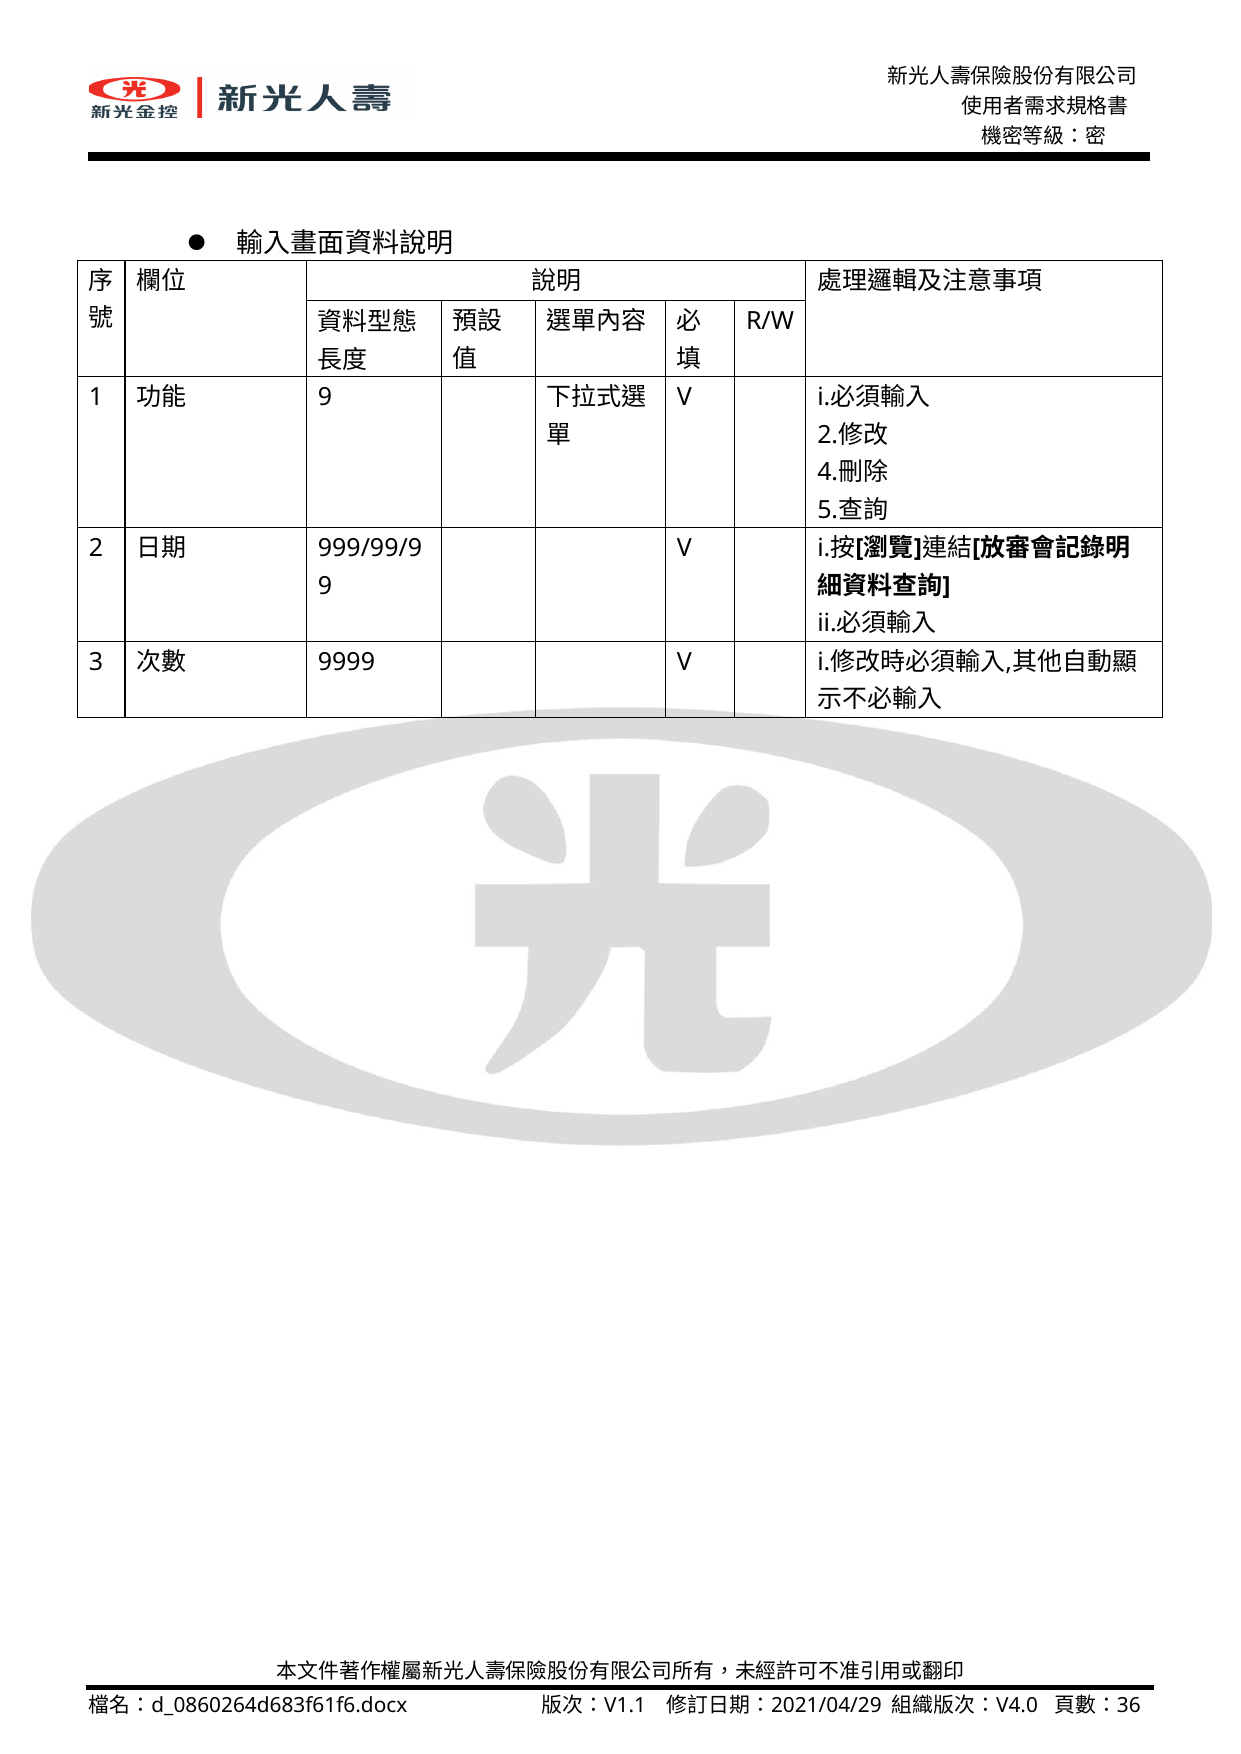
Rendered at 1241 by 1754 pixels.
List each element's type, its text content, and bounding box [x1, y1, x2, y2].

table_cell 功能 [126, 377, 306, 527]
table_cell 2 [78, 528, 124, 641]
table_header 說明 [307, 261, 805, 300]
table_cell [442, 642, 535, 717]
table_header 序號 [78, 261, 124, 376]
table_cell 999/99/99 [307, 528, 441, 641]
table_cell [735, 528, 805, 641]
table_cell 選單內容 [536, 301, 665, 376]
table_cell [536, 528, 665, 641]
table_cell [735, 377, 805, 527]
table_cell i.按[瀏覽]連結[放審會記錄明細資料查詢] ii.必須輸入 [806, 528, 1162, 641]
table_cell R/W [735, 301, 805, 376]
table_cell 預設值 [442, 301, 535, 376]
table_cell 1 [78, 377, 124, 527]
table_cell [442, 528, 535, 641]
table_cell 9 [307, 377, 441, 527]
table_cell V [666, 528, 734, 641]
table_cell V [666, 377, 734, 527]
table_cell i.必須輸入 2.修改 4.刪除 5.查詢 [806, 377, 1162, 527]
table_cell 下拉式選單 [536, 377, 665, 527]
picture [25, 699, 1215, 1152]
table_cell i.修改時必須輸入,其他自動顯示不必輸入 [806, 642, 1162, 717]
table_header 欄位 [126, 261, 306, 376]
table_cell [536, 642, 665, 717]
table_cell 資料型態長度 [307, 301, 441, 376]
table_cell [442, 377, 535, 527]
table_cell 日期 [126, 528, 306, 641]
picture [88, 61, 414, 118]
table_cell V [666, 642, 734, 717]
table_cell [735, 642, 805, 717]
table_cell 9999 [307, 642, 441, 717]
table_header 處理邏輯及注意事項 [806, 261, 1162, 376]
table_cell 次數 [126, 642, 306, 717]
list 輸入畫面資料說明 [186, 221, 1152, 260]
table_cell 3 [78, 642, 124, 717]
table_cell 必填 [666, 301, 734, 376]
